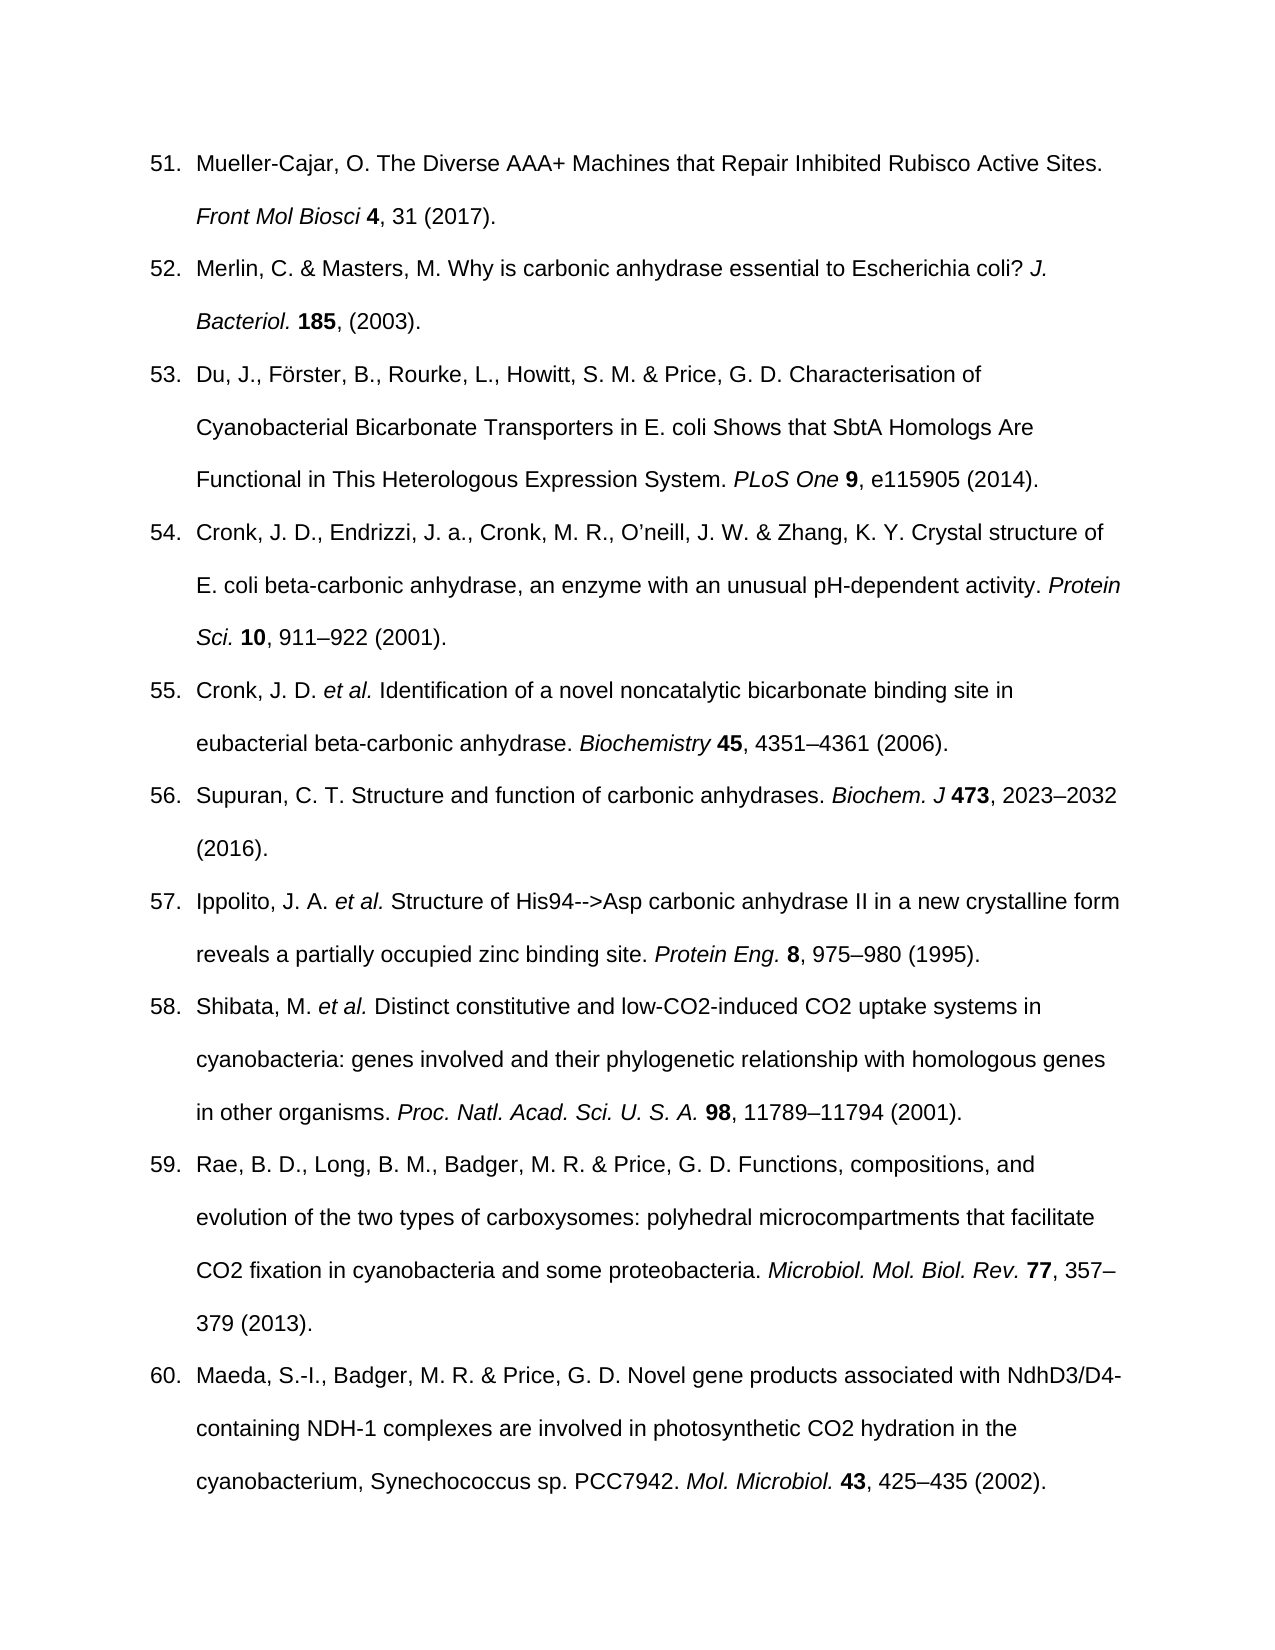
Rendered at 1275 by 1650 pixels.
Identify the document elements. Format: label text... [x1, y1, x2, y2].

text 51. Mueller-Cajar, O. The Diverse AAA+ Machines that Repair Inhibited Rubisco Active Sites. Front Mol Biosci 4, 31 (2017). [150, 150, 1125, 229]
text 53. Du, J., Förster, B., Rourke, L., Howitt, S. M. & Price, G. D. Characterisation of Cyanobacterial Bicarbonate Transporters in E. coli Shows that SbtA Homologs Are Functional in This Heterologous Expression System. PLoS One 9, e115905 (2014). [150, 361, 1125, 493]
text 52. Merlin, C. & Masters, M. Why is carbonic anhydrase essential to Escherichia coli? J. Bacteriol. 185, (2003). [150, 255, 1125, 334]
text 59. Rae, B. D., Long, B. M., Badger, M. R. & Price, G. D. Functions, compositions, and evolution of the two types of carboxysomes: polyhedral microcompartments that facilitate CO2 fixation in cyanobacteria and some proteobacteria. Microbiol. Mol. Biol. Rev. 77, 357–379 (2013). [150, 1151, 1125, 1336]
text 57. Ippolito, J. A. et al. Structure of His94-->Asp carbonic anhydrase II in a new crystalline form reveals a partially occupied zinc binding site. Protein Eng. 8, 975–980 (1995). [150, 888, 1125, 967]
text 55. Cronk, J. D. et al. Identification of a novel noncatalytic bicarbonate binding site in eubacterial beta-carbonic anhydrase. Biochemistry 45, 4351–4361 (2006). [150, 677, 1125, 756]
text 58. Shibata, M. et al. Distinct constitutive and low-CO2-induced CO2 uptake systems in cyanobacteria: genes involved and their phylogenetic relationship with homologous genes in other organisms. Proc. Natl. Acad. Sci. U. S. A. 98, 11789–11794 (2001). [150, 993, 1125, 1125]
text 60. Maeda, S.-I., Badger, M. R. & Price, G. D. Novel gene products associated with NdhD3/D4-containing NDH-1 complexes are involved in photosynthetic CO2 hydration in the cyanobacterium, Synechococcus sp. PCC7942. Mol. Microbiol. 43, 425–435 (2002). [150, 1362, 1125, 1494]
text 56. Supuran, C. T. Structure and function of carbonic anhydrases. Biochem. J 473, 2023–2032 (2016). [150, 782, 1125, 862]
text 54. Cronk, J. D., Endrizzi, J. a., Cronk, M. R., O’neill, J. W. & Zhang, K. Y. Crystal structure of E. coli beta-carbonic anhydrase, an enzyme with an unusual pH-dependent activity. Protein Sci. 10, 911–922 (2001). [150, 519, 1125, 651]
